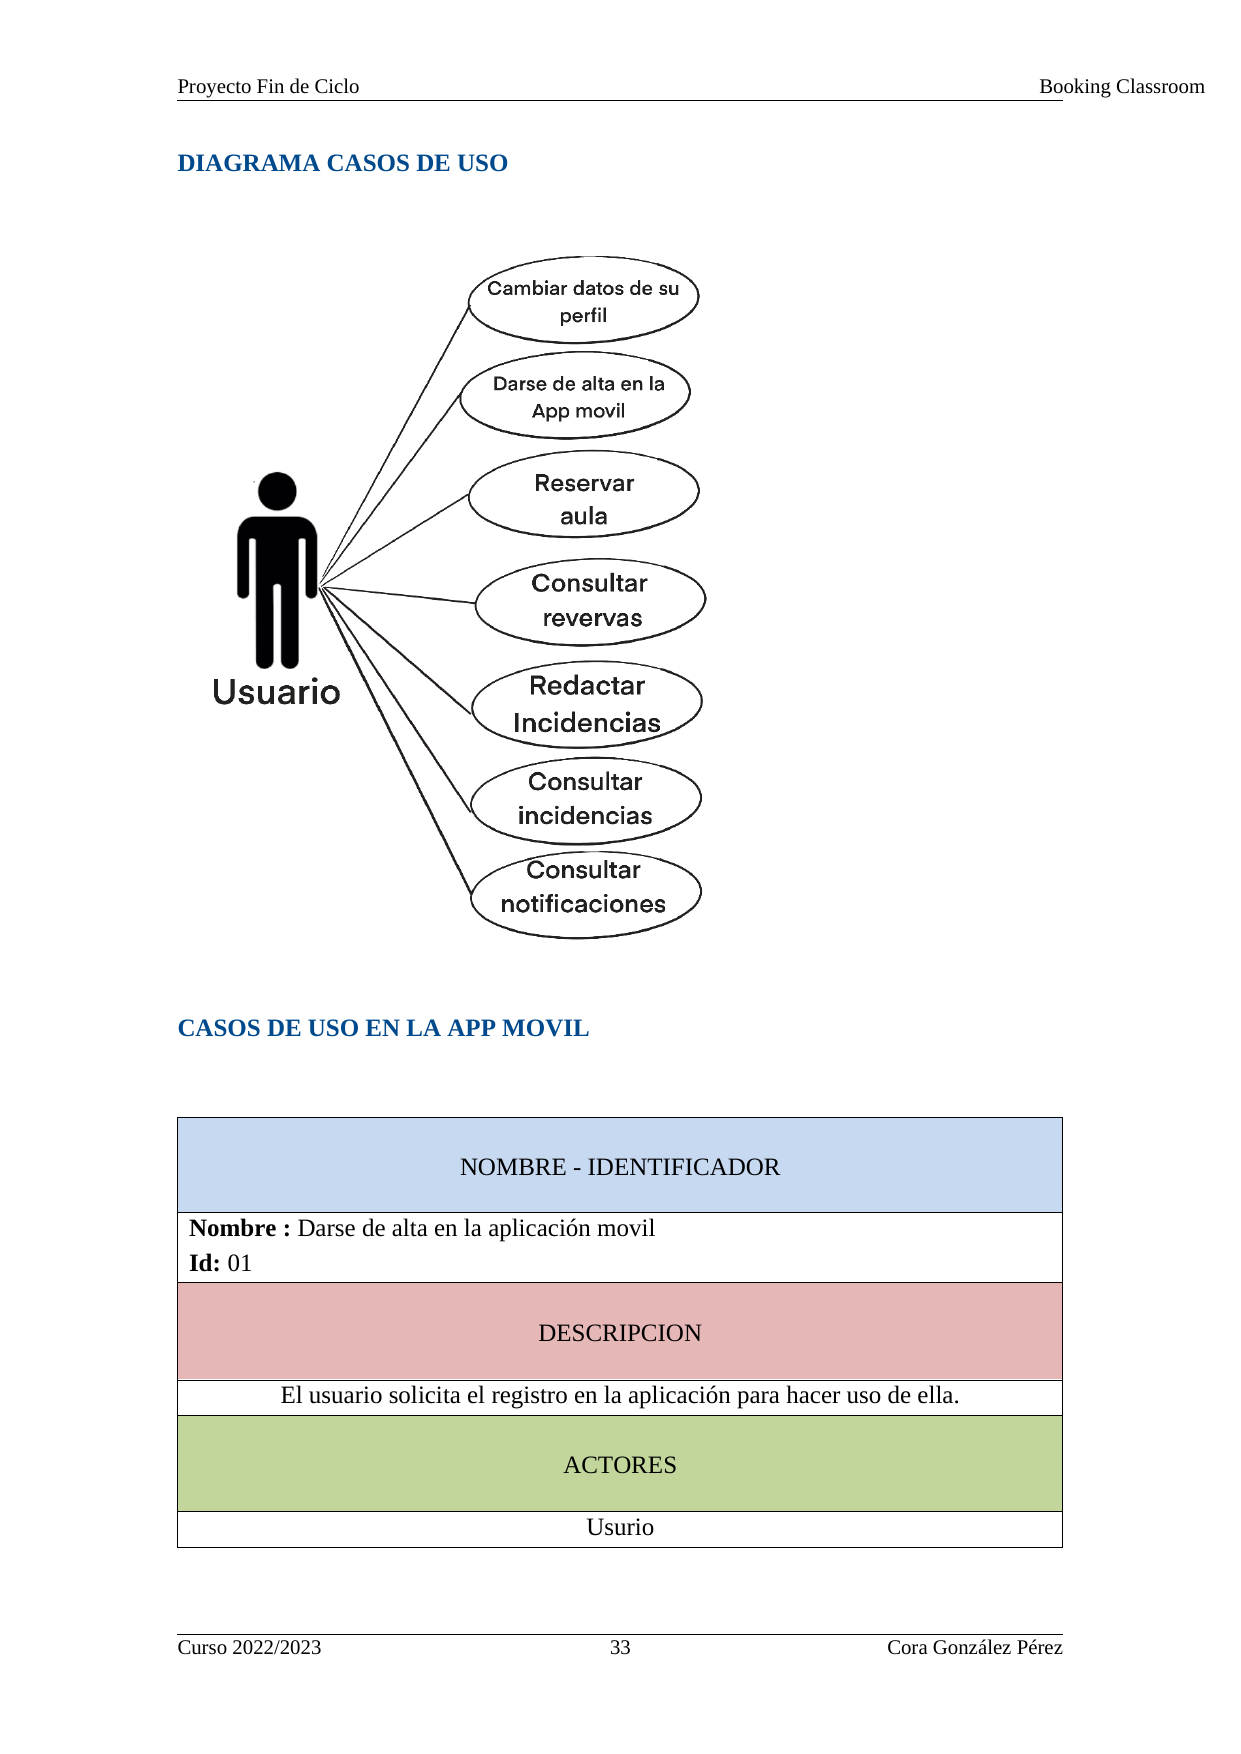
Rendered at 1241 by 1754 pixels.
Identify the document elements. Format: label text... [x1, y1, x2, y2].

picture [177, 182, 737, 974]
subtitle DIAGRAMA CASOS DE USO [177, 148, 1063, 176]
table_cell ACTORES [178, 1416, 1062, 1511]
subtitle CASOS DE USO EN LA APP MOVIL [177, 1013, 1063, 1042]
table_cell Nombre : Darse de alta en la aplicación movil Id: 01 [178, 1213, 1062, 1282]
table_header NOMBRE - IDENTIFICADOR [178, 1118, 1062, 1212]
table_cell DESCRIPCION [178, 1283, 1062, 1379]
table_cell Usurio [178, 1512, 1062, 1547]
table_cell El usuario solicita el registro en la aplicación para hacer uso de ella. [178, 1381, 1062, 1415]
